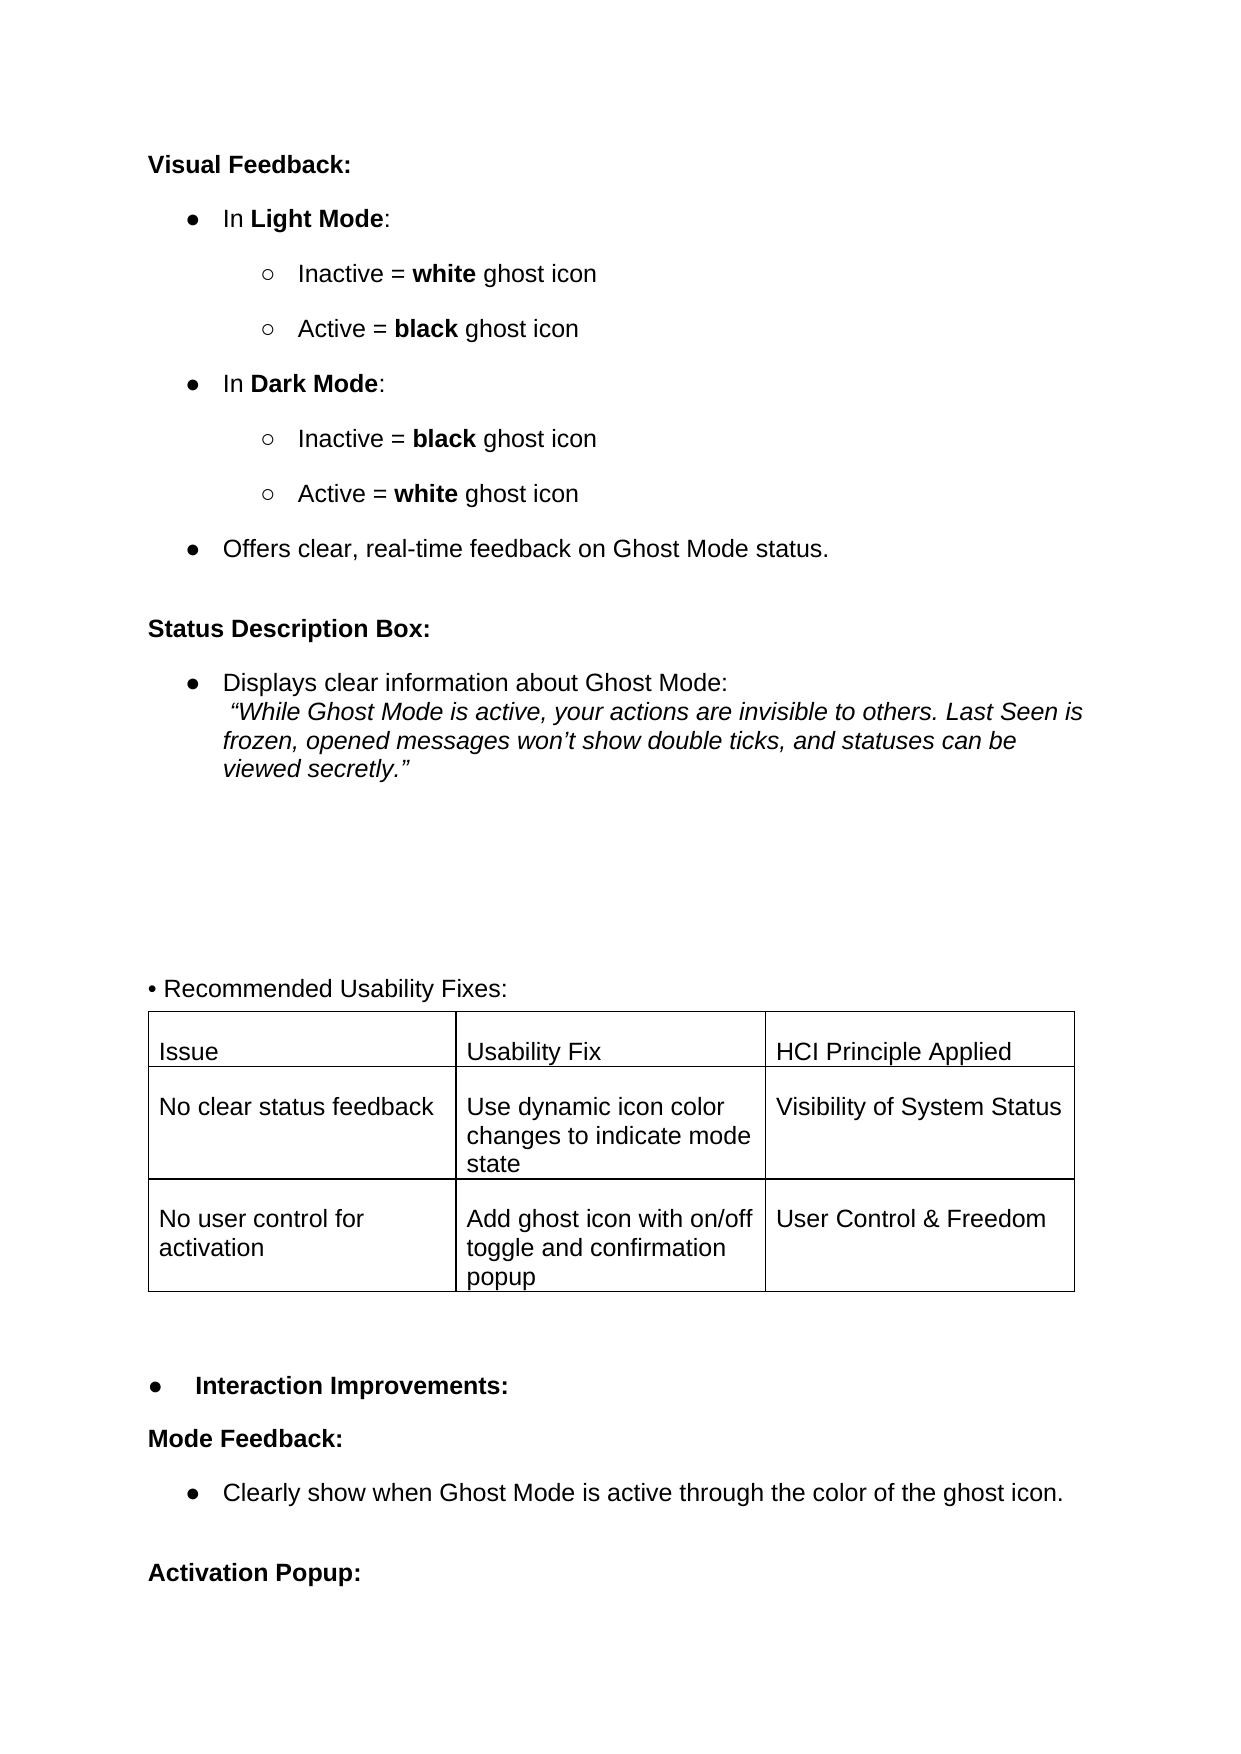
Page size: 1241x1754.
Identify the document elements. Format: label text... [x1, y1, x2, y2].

text Status Description Box: [148, 614, 1090, 643]
text Mode Feedback: [148, 1424, 1090, 1453]
table_cell Add ghost icon with on/off toggle and confirmation popup [457, 1180, 765, 1291]
table_cell Visibility of System Status [766, 1067, 1074, 1178]
table_cell No clear status feedback [149, 1067, 455, 1178]
table_header Issue [149, 1012, 455, 1066]
table_header HCI Principle Applied [766, 1012, 1074, 1066]
text Activation Popup: [148, 1558, 1090, 1587]
list Clearly show when Ghost Mode is active through the color of the ghost icon. [185, 1478, 1090, 1533]
table_cell User Control & Freedom [766, 1180, 1074, 1291]
list Inactive = black ghost icon [260, 424, 1090, 479]
list Displays clear information about Ghost Mode: “While Ghost Mode is active, your actions are invisible to others. Last Seen is frozen, opened messages won’t show double ticks, and statuses can be viewed secretly.” [185, 668, 1090, 783]
text ● Interaction Improvements: [148, 1371, 1090, 1399]
list In Light Mode: [185, 204, 1090, 259]
list Active = black ghost icon [260, 314, 1090, 369]
table_cell No user control for activation [149, 1180, 455, 1291]
table_header Usability Fix [457, 1012, 765, 1066]
list Offers clear, real-time feedback on Ghost Mode status. [185, 534, 1090, 589]
subtitle • Recommended Usability Fixes: [148, 974, 1090, 1002]
text Visual Feedback: [148, 150, 1090, 179]
list In Dark Mode: [185, 369, 1090, 424]
list Active = white ghost icon [260, 479, 1090, 534]
table_cell Use dynamic icon color changes to indicate mode state [457, 1067, 765, 1178]
list Inactive = white ghost icon [260, 259, 1090, 314]
